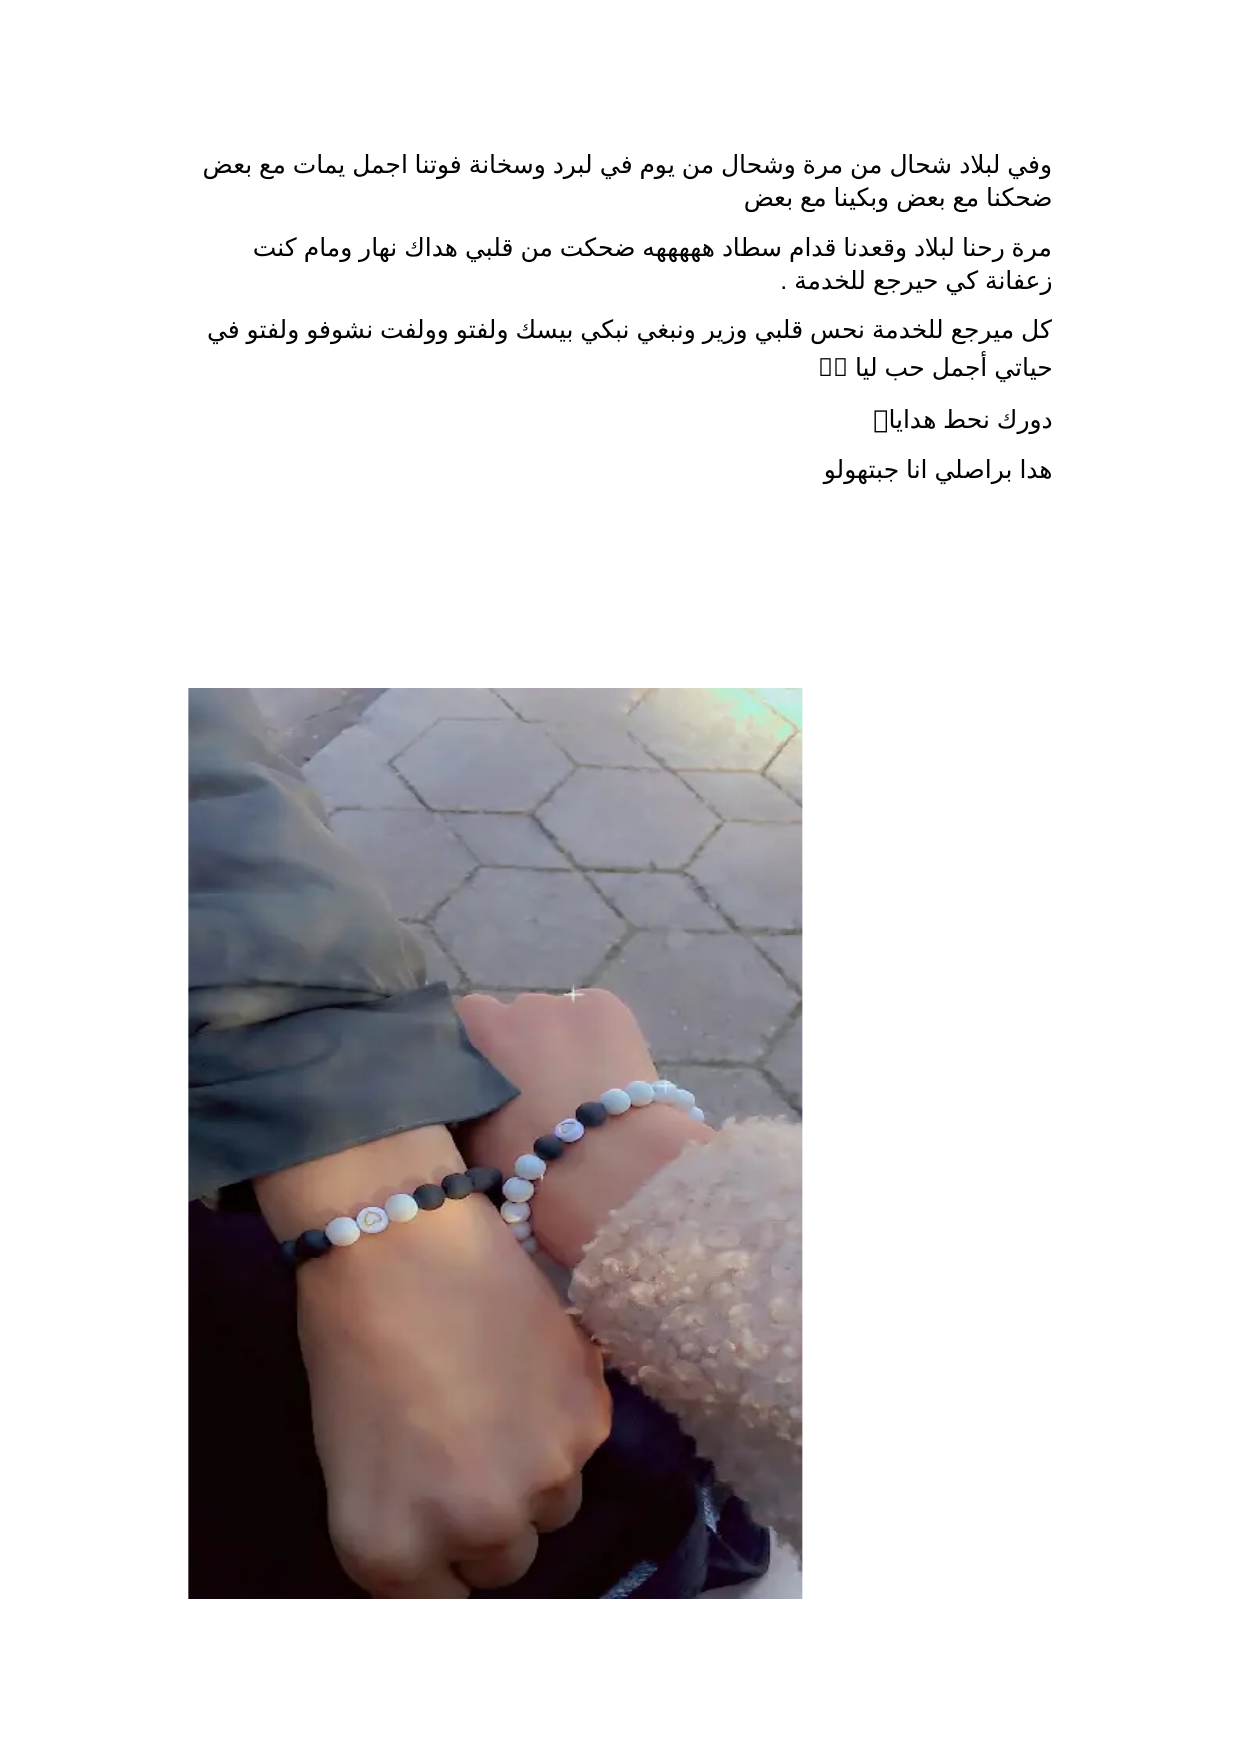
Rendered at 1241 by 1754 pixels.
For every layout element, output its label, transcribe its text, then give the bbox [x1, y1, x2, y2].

text هدا براصلي انا جبتهولو [187, 456, 1053, 484]
text وفي لبلاد شحال من مرة وشحال من يوم في لبرد وسخانة فوتنا اجمل يمات مع بعض ضحكنا مع بعض وبكينا مع بعض [187, 150, 1053, 212]
text كل ميرجع للخدمة نحس قلبي وزير ونبغي نبكي بيسك ولفتو وولفت نشوفو ولفتو في حياتي أجمل حب ليا [187, 315, 1053, 383]
text دورك نحط هدايا [187, 405, 1053, 434]
picture [188, 688, 803, 1599]
text مرة رحنا لبلاد وقعدنا قدام سطاد هههههه ضحكت من قلبي هداك نهار ومام كنت زعفانة كي حيرجع للخدمة . [187, 233, 1053, 294]
